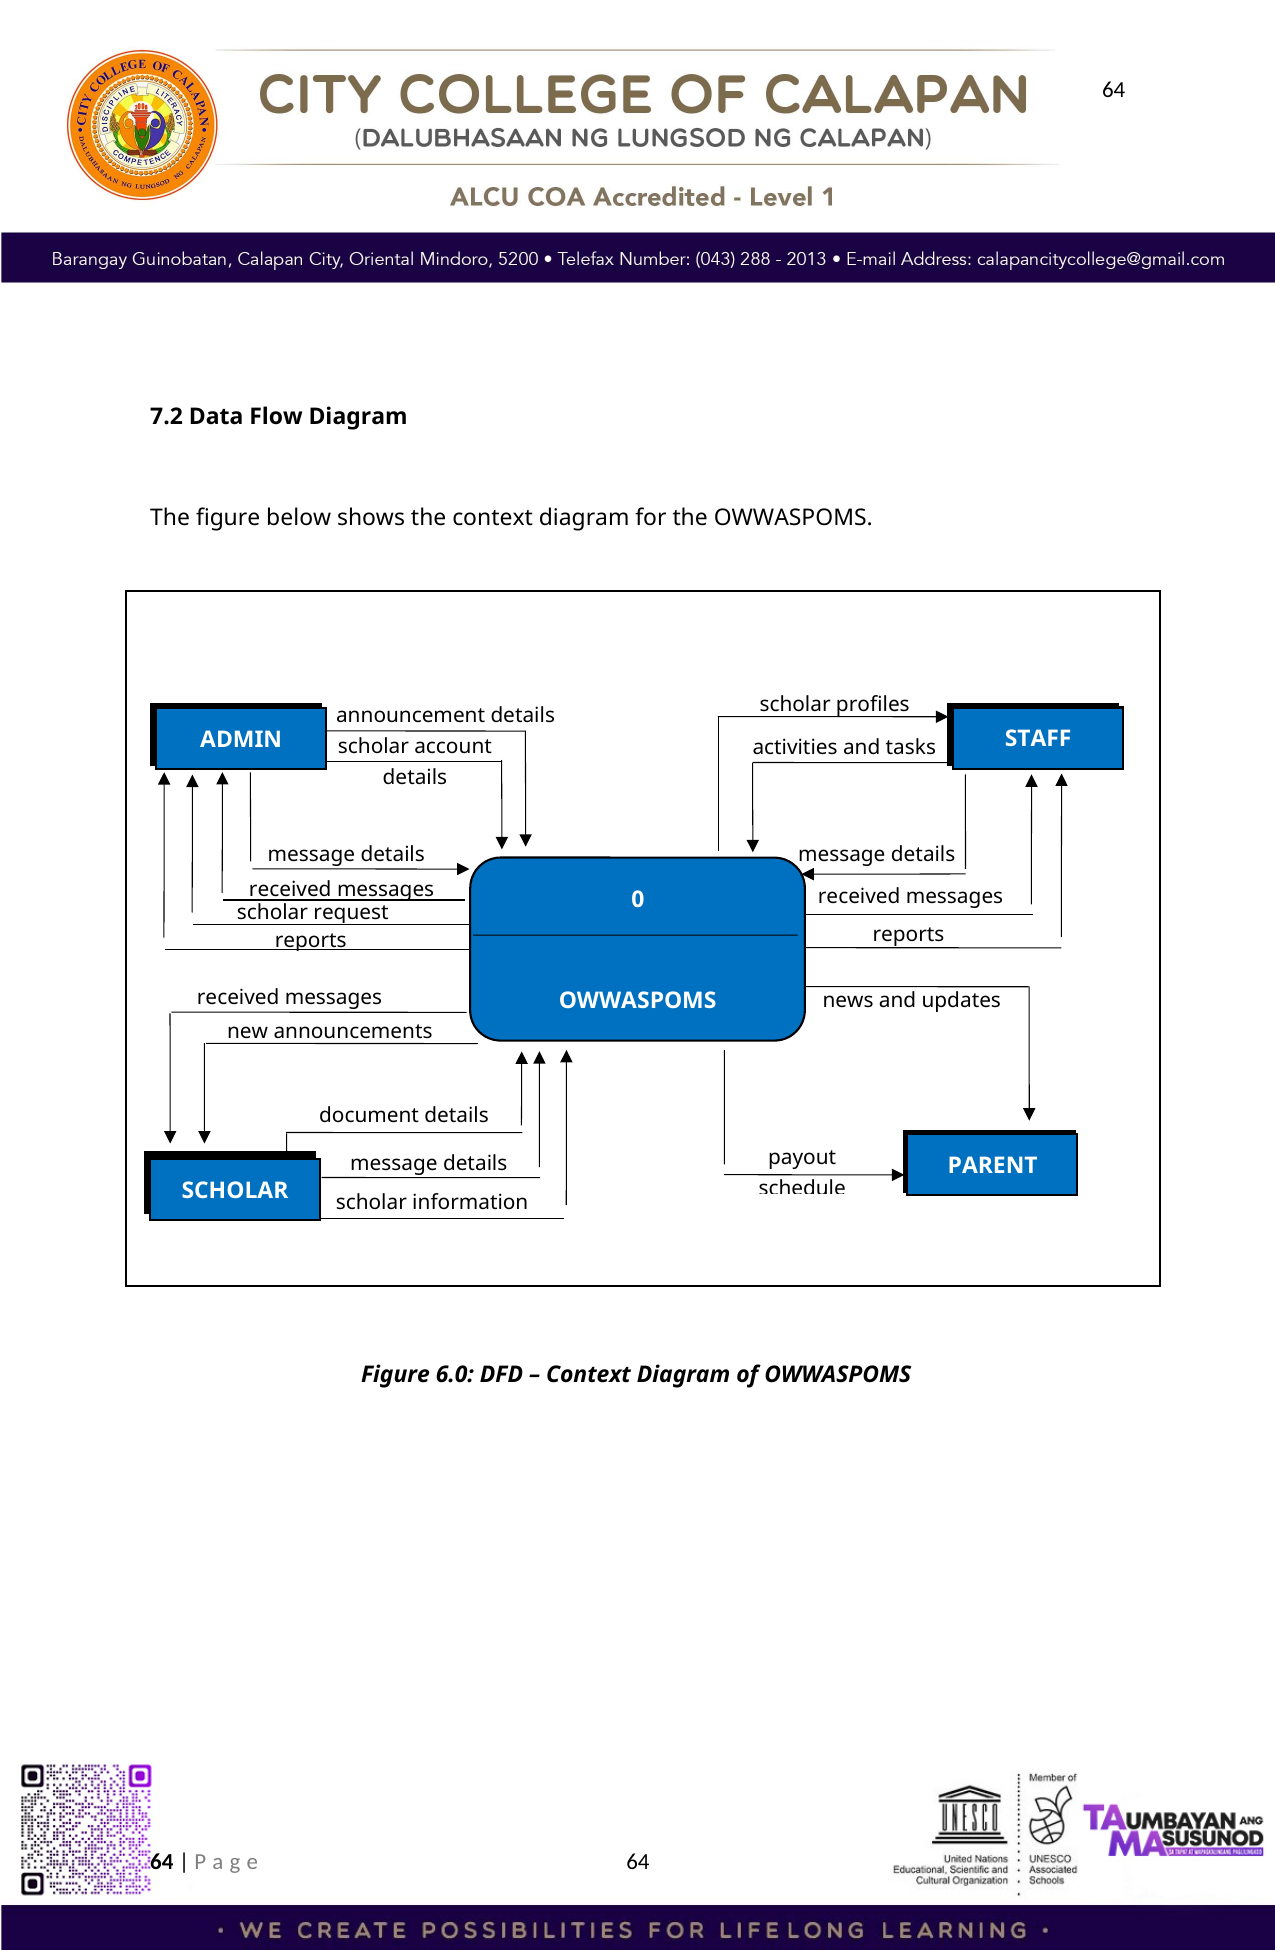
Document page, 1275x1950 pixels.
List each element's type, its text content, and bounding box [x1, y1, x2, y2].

text The figure below shows the context diagram for the OWWASPOMS. [150, 501, 1125, 532]
text 7.2 Data Flow Diagram [150, 400, 1125, 431]
picture [1, 0, 1275, 286]
text Figure 6.0: DFD – Context Diagram of OWWASPOMS [150, 1358, 1125, 1389]
picture [1, 1742, 1275, 1950]
